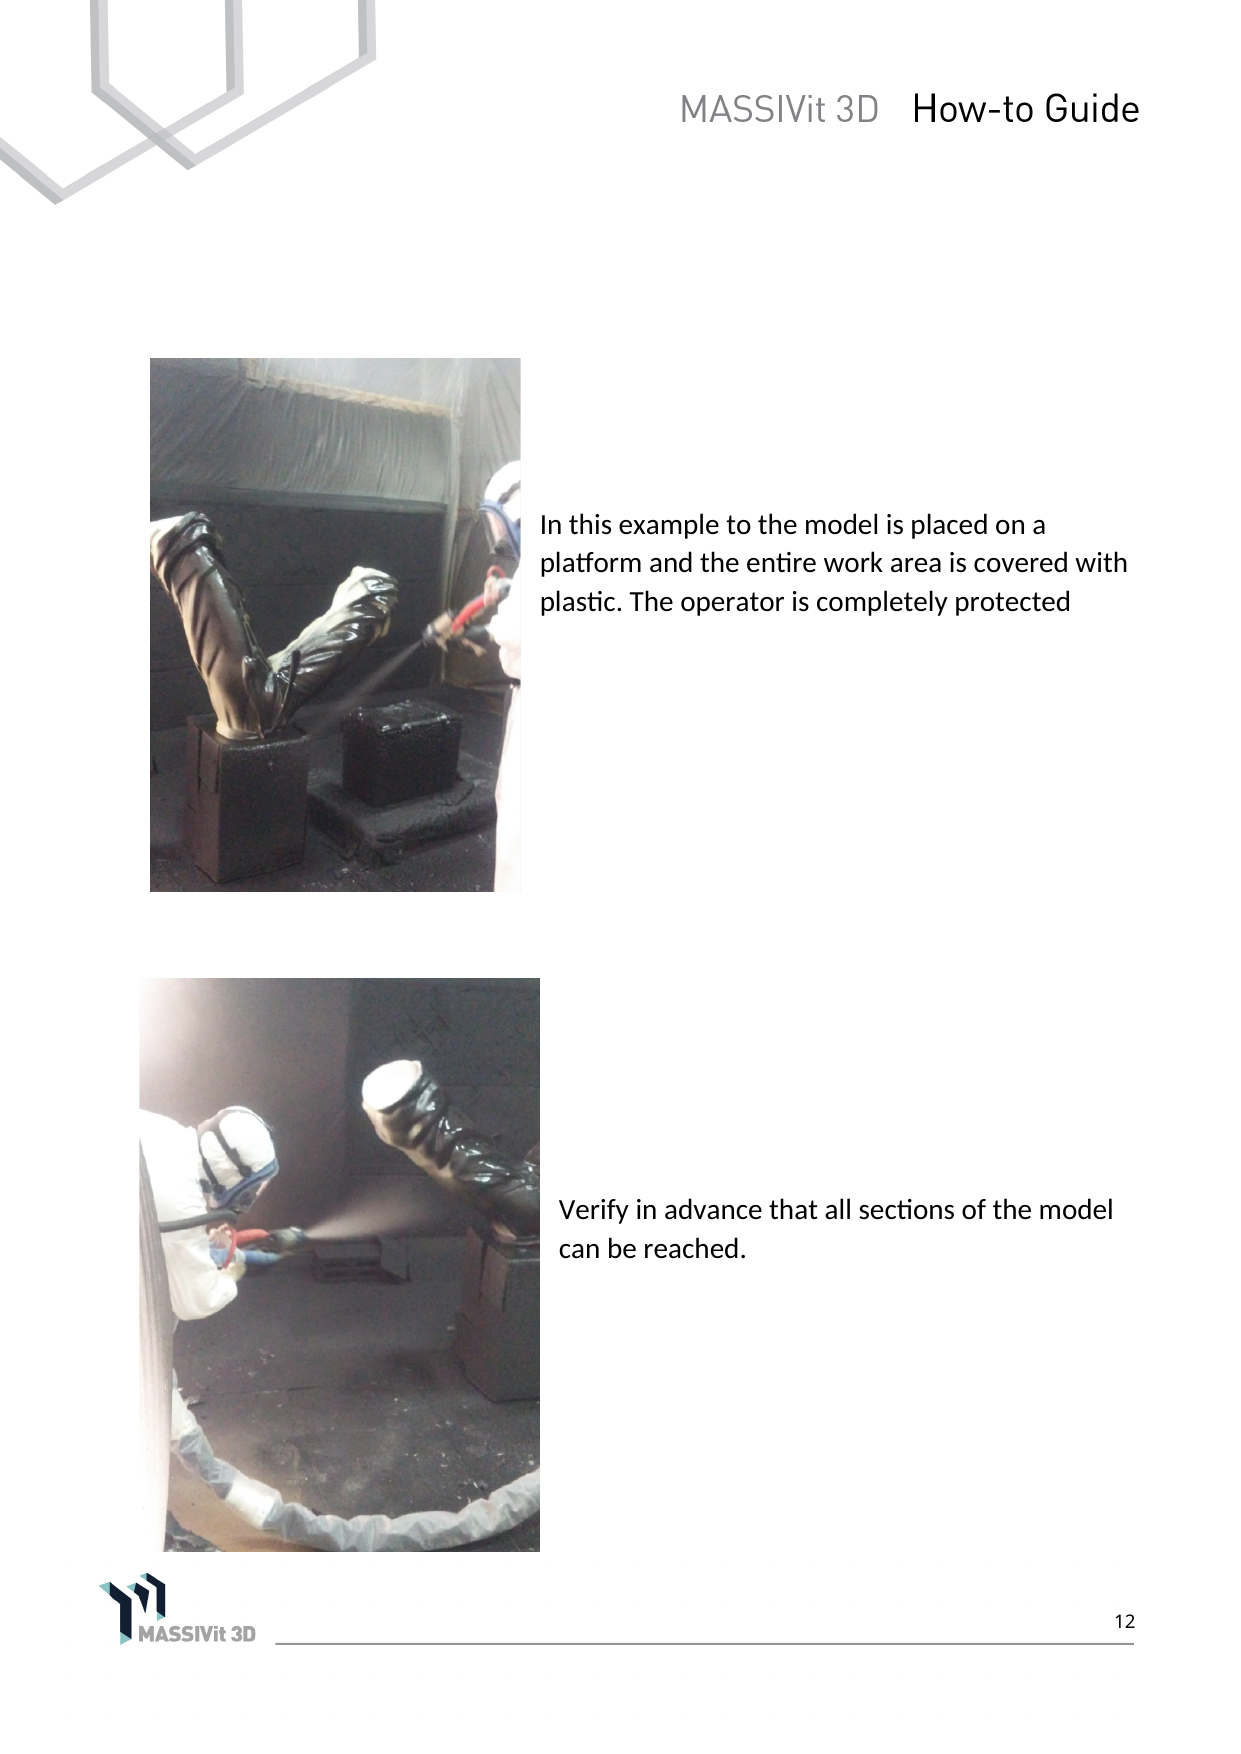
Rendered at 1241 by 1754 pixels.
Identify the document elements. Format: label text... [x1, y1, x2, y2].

text Verify in advance that all sections of the model can be reached. [540, 1191, 1135, 1265]
picture [25, 1553, 1134, 1719]
text In this example to the model is placed on a platform and the entire work area is covered with plastic. The operator is completely protected [521, 506, 1135, 618]
picture [0, 0, 1241, 219]
picture [150, 358, 521, 892]
picture [139, 978, 540, 1552]
